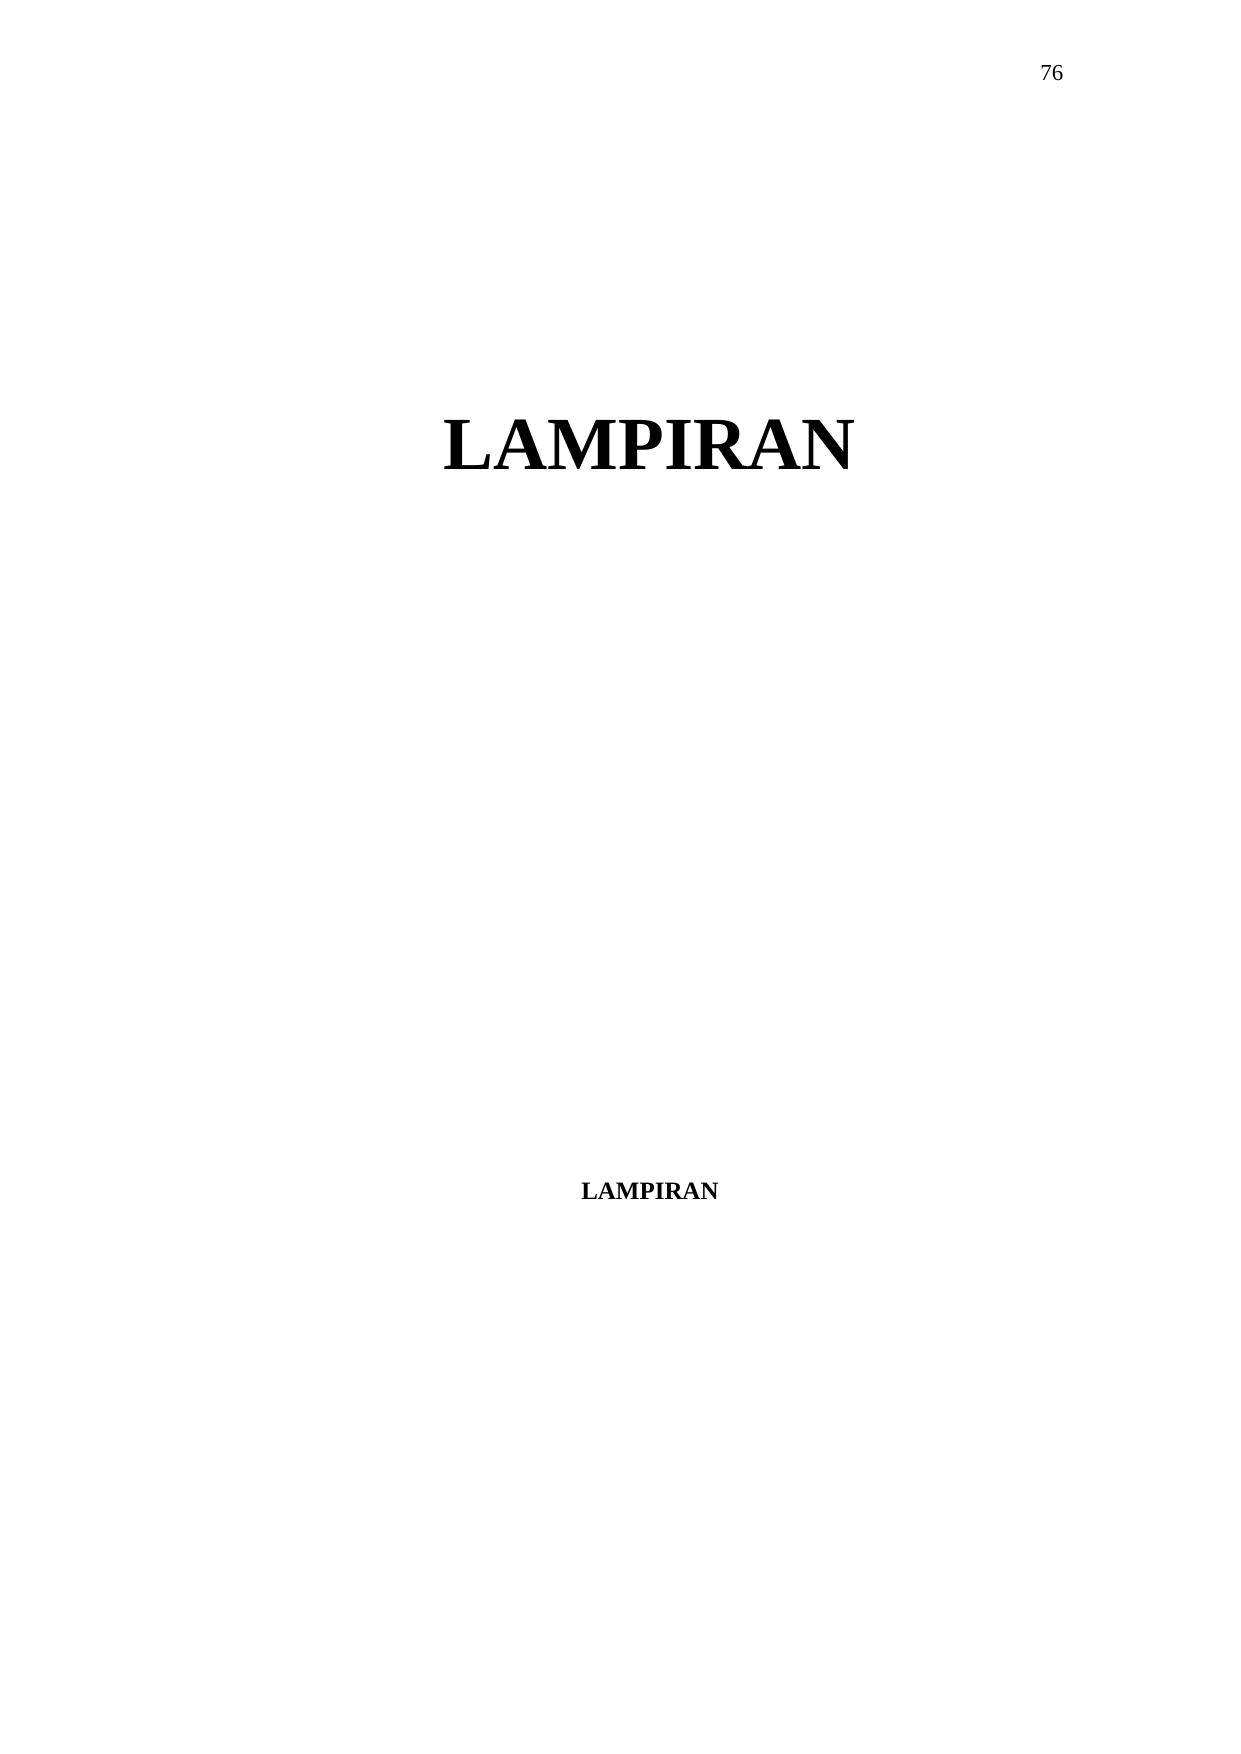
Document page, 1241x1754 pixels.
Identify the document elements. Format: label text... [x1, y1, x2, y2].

text LAMPIRAN [236, 1176, 1063, 1205]
subtitle LAMPIRAN [236, 400, 1063, 486]
